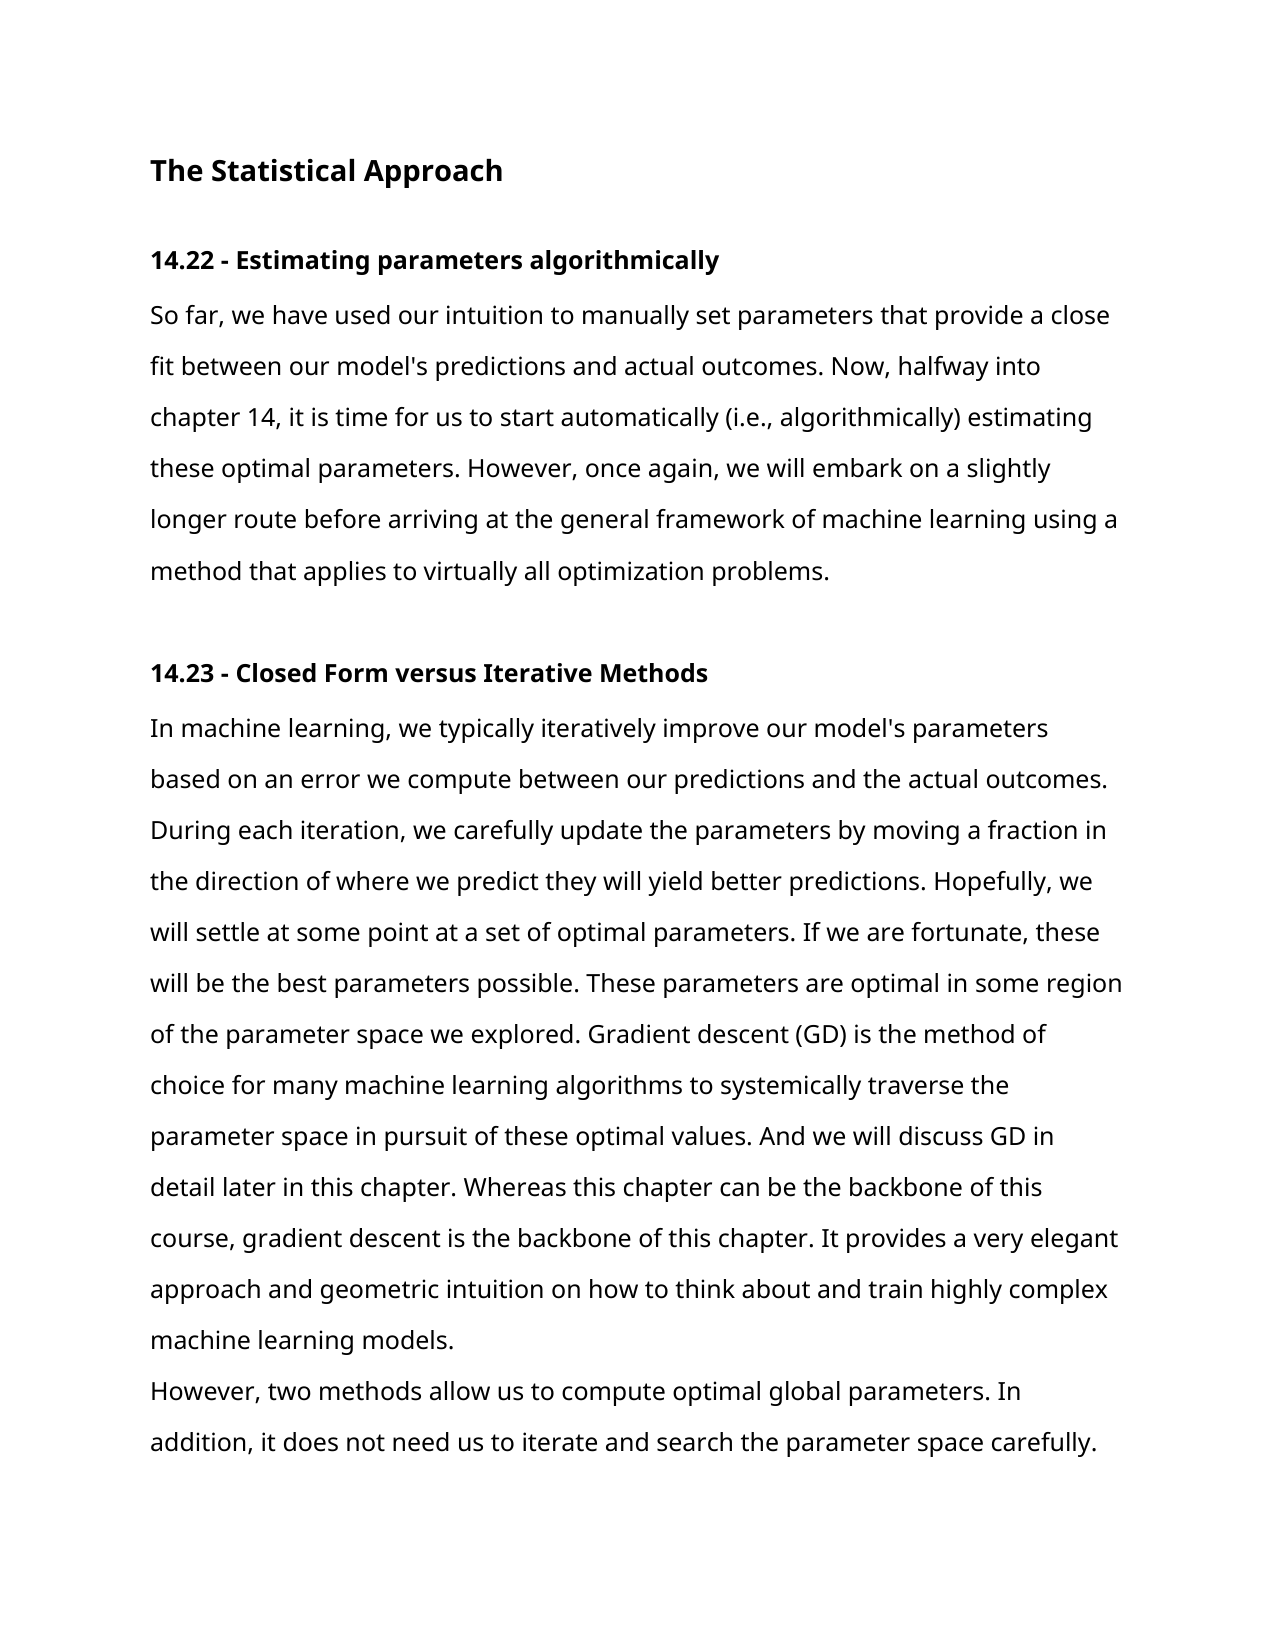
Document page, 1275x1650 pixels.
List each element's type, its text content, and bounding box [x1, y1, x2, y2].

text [150, 1374, 1125, 1459]
text In machine learning, we typically iteratively improve our model's parameters based on an error we compute between our predictions and the actual outcomes. During each iteration, we carefully update the parameters by moving a fraction in the direction of where we predict they will yield better predictions. Hopefully, we will settle at some point at a set of optimal parameters. If we are fortunate, these will be the best parameters possible. These parameters are optimal in some region of the parameter space we explored. Gradient descent (GD) is the method of choice for many machine learning algorithms to systemically traverse the parameter space in pursuit of these optimal values. And we will discuss GD in detail later in this chapter. Whereas this chapter can be the backbone of this course, gradient descent is the backbone of this chapter. It provides a very elegant approach and geometric intuition on how to think about and train highly complex machine learning models. [150, 711, 1125, 1357]
text So far, we have used our intuition to manually set parameters that provide a close fit between our model's predictions and actual outcomes. Now, halfway into chapter 14, it is time for us to start automatically (i.e., algorithmically) estimating these optimal parameters. However, once again, we will embark on a slightly longer route before arriving at the general framework of machine learning using a method that applies to virtually all optimization problems. [150, 298, 1125, 587]
subtitle 14.23 - Closed Form versus Iterative Methods [150, 655, 1125, 689]
subtitle 14.22 - Estimating parameters algorithmically [150, 243, 1125, 277]
subtitle The Statistical Approach [150, 150, 1125, 190]
